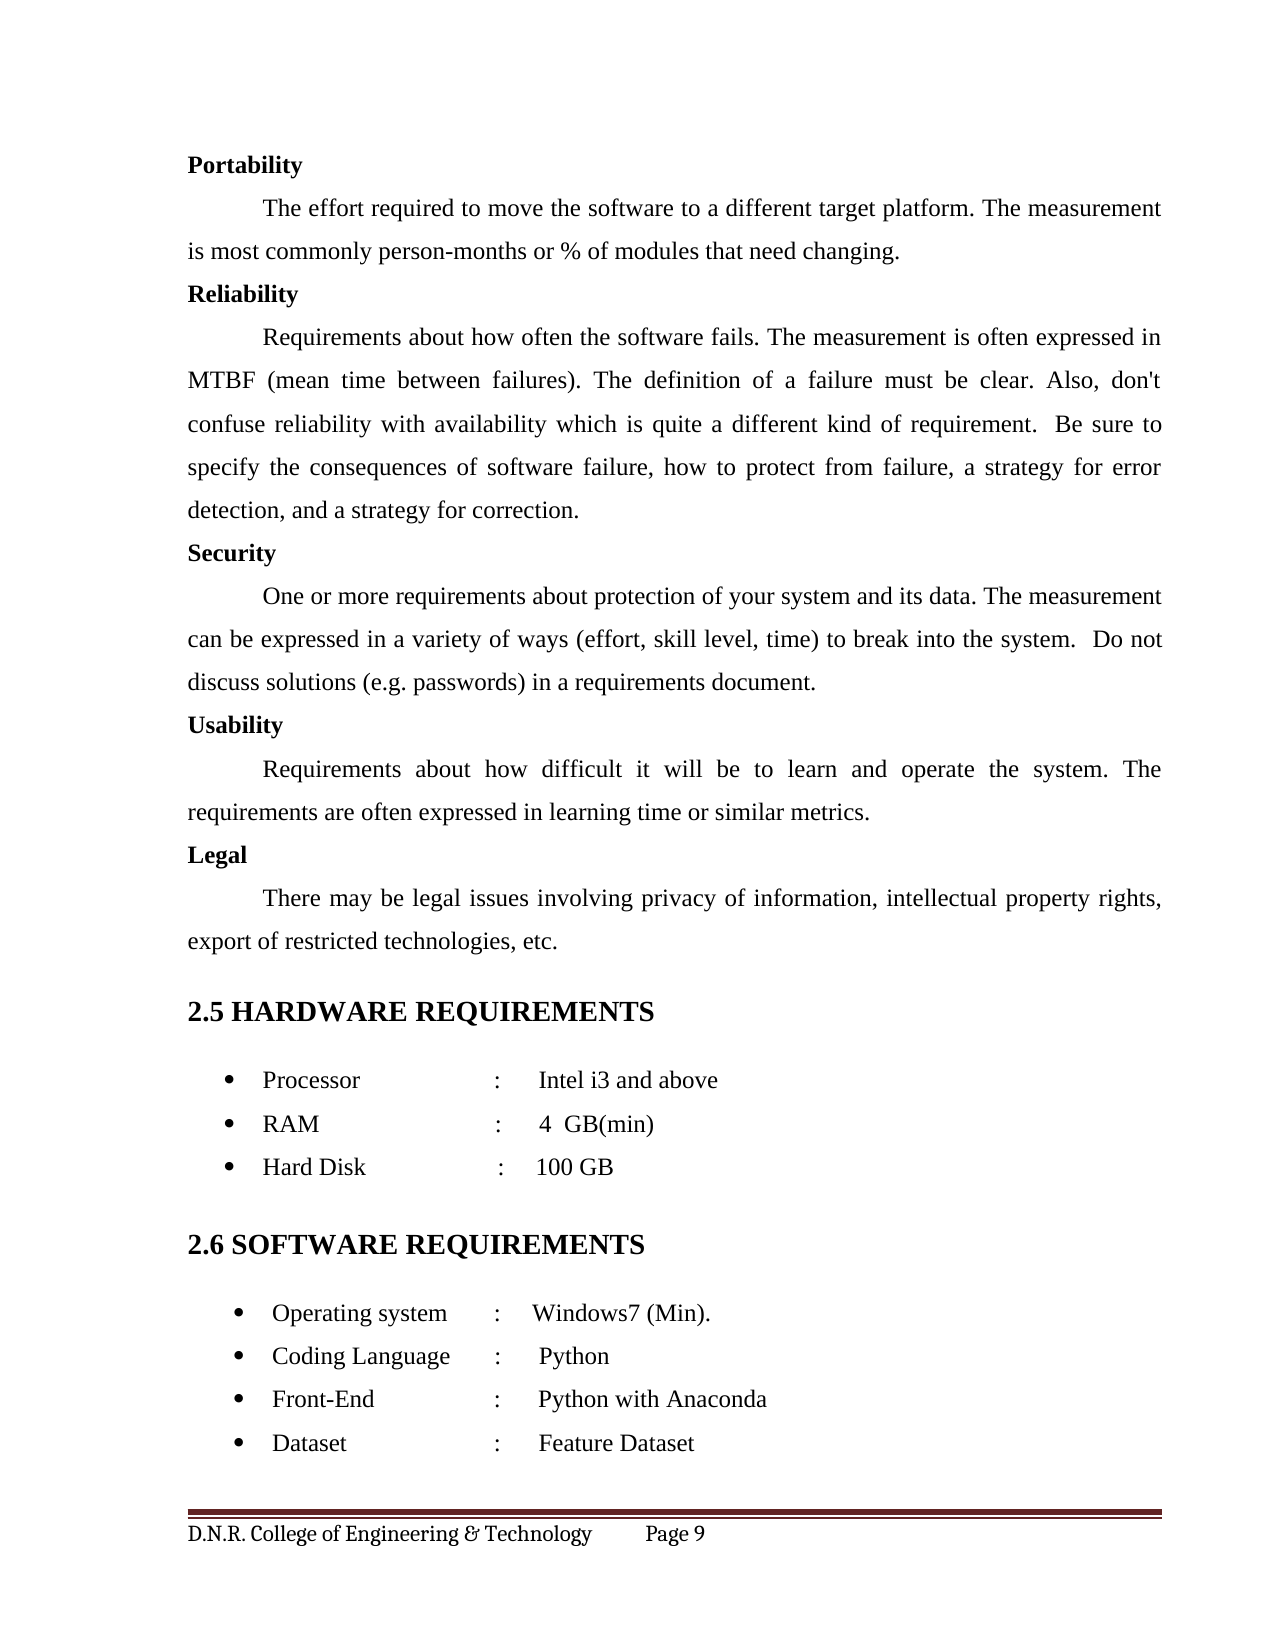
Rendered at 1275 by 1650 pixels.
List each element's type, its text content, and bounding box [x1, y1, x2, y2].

list Coding Language : Python [234, 1341, 1162, 1370]
list Hard Disk : 100 GB [225, 1152, 1162, 1181]
list Processor : Intel i3 and above [225, 1066, 1162, 1094]
list Operating system : Windows7 (Min). [234, 1298, 1162, 1327]
text Requirements about how difficult it will be to learn and operate the system. The requirements are often expressed in learning time or similar metrics. [187, 754, 1162, 826]
text The effort required to move the software to a different target platform. The measurement is most commonly person-months or % of modules that need changing. [187, 193, 1162, 265]
text Legal [187, 840, 1162, 869]
text Usability [187, 711, 1162, 739]
text Requirements about how often the software fails. The measurement is often expressed in MTBF (mean time between failures). The definition of a failure must be clear. Also, don't confuse reliability with availability which is quite a different kind of requirement. Be sure to specify the consequences of software failure, how to protect from failure, a strategy for error detection, and a strategy for correction. [187, 322, 1162, 524]
text Security [187, 538, 1162, 567]
list Front-End : Python with Anaconda [234, 1384, 1162, 1413]
text There may be legal issues involving privacy of information, intellectual property rights, export of restricted technologies, etc. [187, 883, 1162, 955]
list RAM : 4 GB(min) [225, 1109, 1162, 1137]
text One or more requirements about protection of your system and its data. The measurement can be expressed in a variety of ways (effort, skill level, time) to break into the system. Do not discuss solutions (e.g. passwords) in a requirements document. [187, 581, 1162, 696]
text Portability [187, 150, 1162, 179]
text Reliability [187, 279, 1162, 308]
list Dataset : Feature Dataset [234, 1428, 1162, 1456]
text 2.6 SOFTWARE REQUIREMENTS [187, 1227, 1162, 1261]
text 2.5 HARDWARE REQUIREMENTS [187, 994, 1162, 1028]
